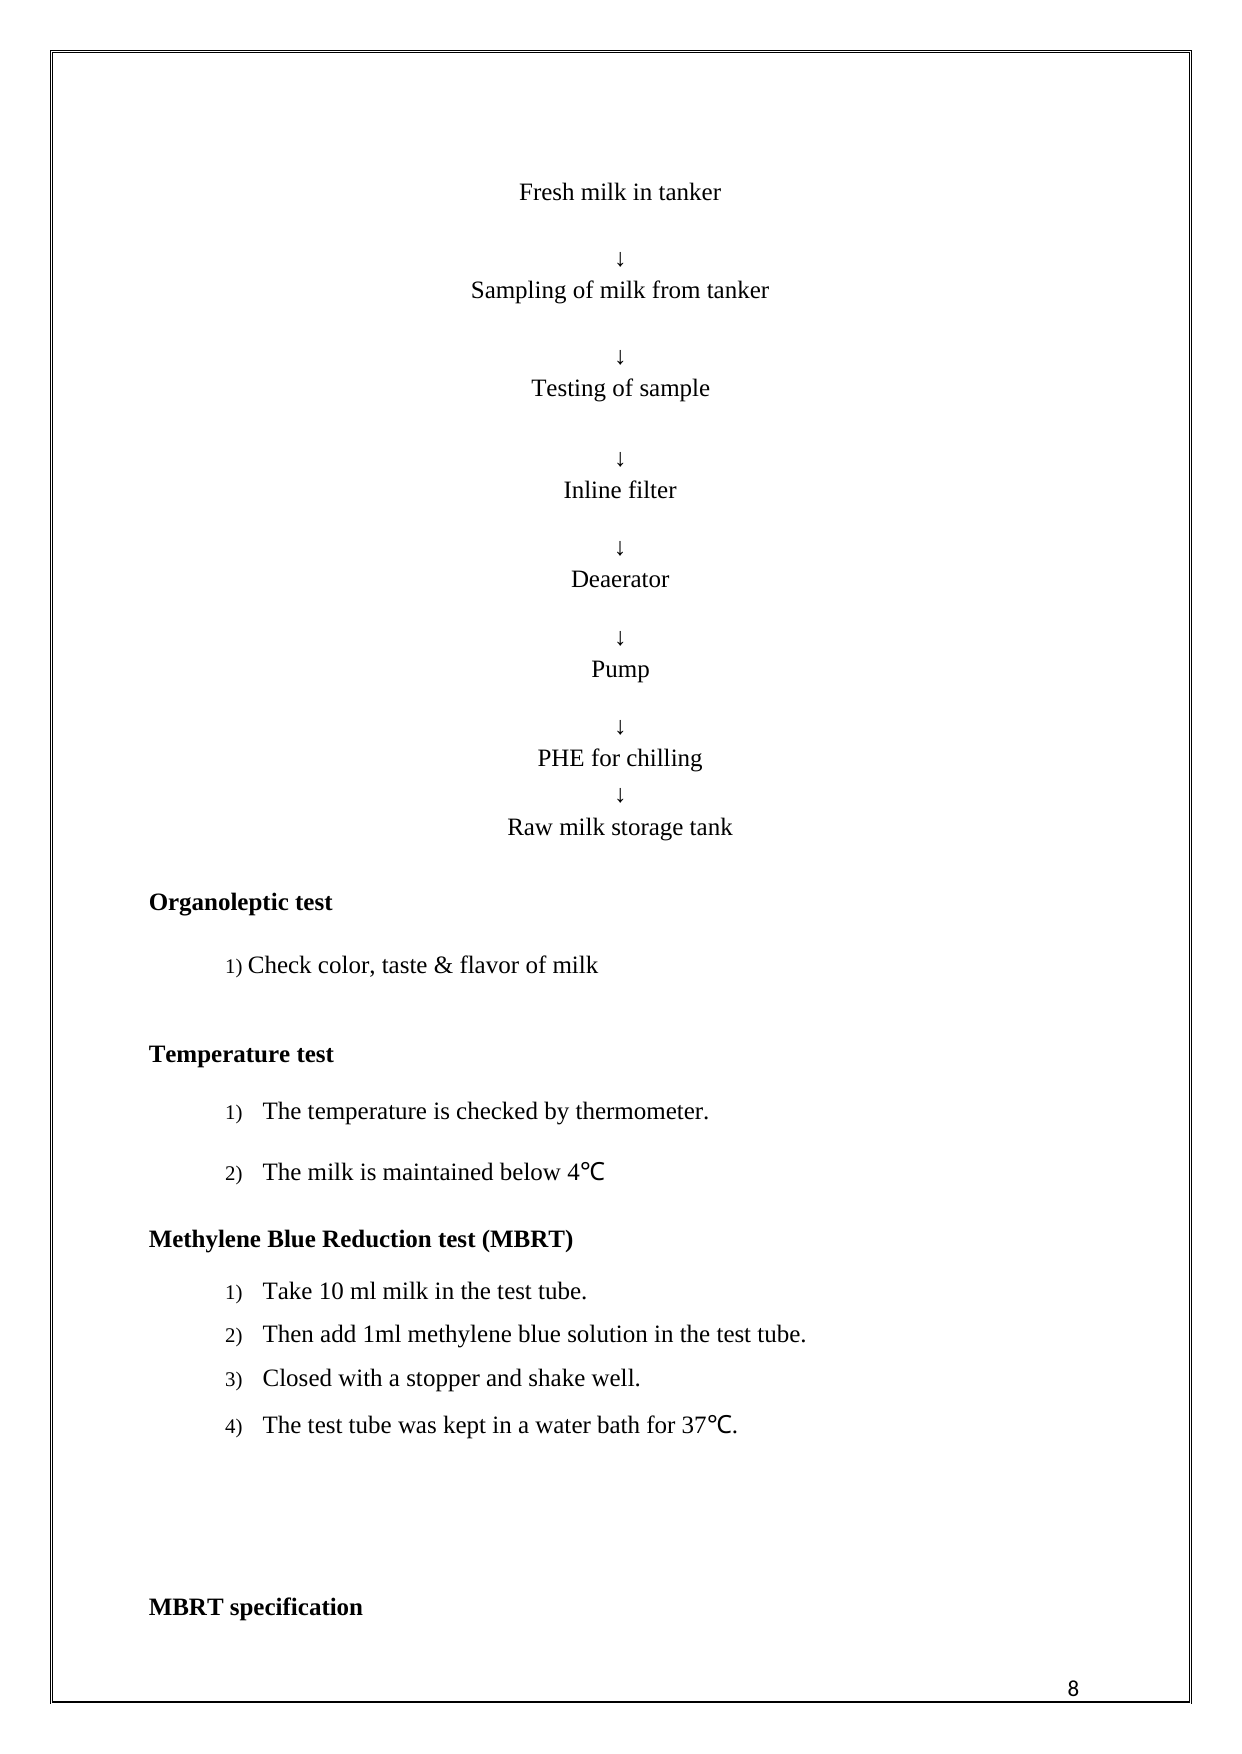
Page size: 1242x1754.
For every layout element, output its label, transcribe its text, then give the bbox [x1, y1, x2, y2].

list The temperature is checked by thermometer. [225, 1096, 1091, 1125]
text ↓ [175, 779, 1065, 808]
text 1) Check color, taste & flavor of milk [225, 950, 1091, 979]
text Fresh milk in tanker [58, 177, 721, 206]
text Deaerator [571, 564, 1091, 593]
text Organoleptic test [148, 887, 1140, 916]
text ↓ [175, 341, 1065, 370]
list The milk is maintained below 4℃ [225, 1153, 1091, 1188]
subtitle Temperature test [148, 1039, 1140, 1068]
text ↓ [175, 711, 1065, 740]
text Raw milk storage tank [58, 812, 733, 841]
list The test tube was kept in a water bath for 37℃. [225, 1407, 1091, 1441]
text ↓ [175, 443, 1065, 472]
list Closed with a stopper and shake well. [225, 1363, 1091, 1392]
text Inline filter [563, 475, 1091, 504]
text ↓ [175, 532, 1065, 561]
list Take 10 ml milk in the test tube. [225, 1276, 1091, 1304]
subtitle MBRT specification [148, 1592, 1140, 1621]
text Sampling of milk from tanker [58, 275, 769, 304]
text Testing of sample [531, 373, 1091, 402]
text PHE for chilling [537, 743, 1091, 772]
text Pump [175, 654, 1066, 683]
text ↓ [175, 243, 1065, 272]
list Then add 1ml methylene blue solution in the test tube. [225, 1319, 1091, 1348]
text ↓ [175, 622, 1065, 651]
subtitle Methylene Blue Reduction test (MBRT) [148, 1224, 1140, 1252]
